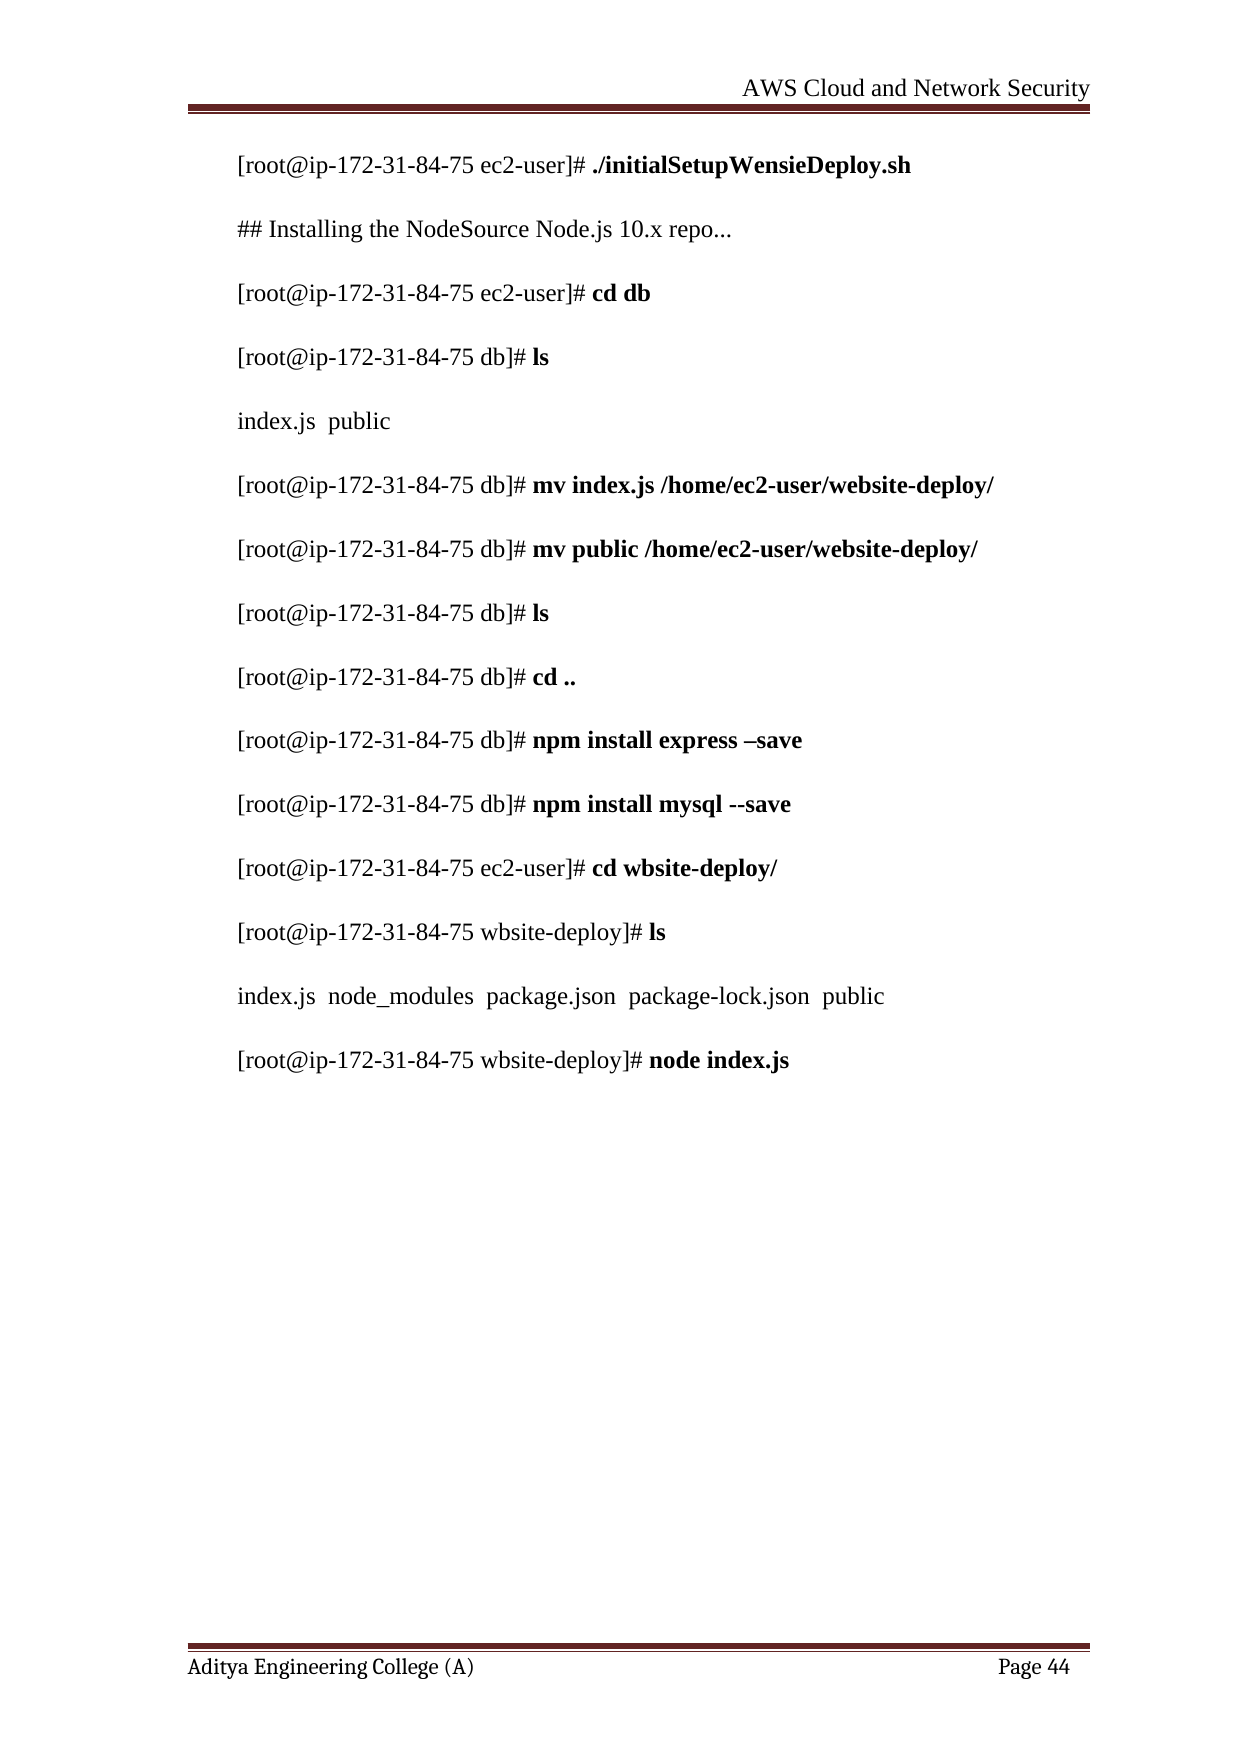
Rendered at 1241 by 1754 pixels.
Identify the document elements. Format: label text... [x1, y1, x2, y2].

text [root@ip-172-31-84-75 ec2-user]# cd db [237, 278, 1090, 307]
text index.js node_modules package.json package-lock.json public [237, 981, 1090, 1010]
text [root@ip-172-31-84-75 ec2-user]# cd wbsite-deploy/ [237, 853, 1090, 882]
text [root@ip-172-31-84-75 db]# ls [237, 598, 1090, 626]
text [root@ip-172-31-84-75 db]# ls [237, 342, 1090, 371]
text [root@ip-172-31-84-75 db]# mv public /home/ec2-user/website-deploy/ [237, 534, 1090, 562]
text [root@ip-172-31-84-75 wbsite-deploy]# ls [237, 917, 1090, 946]
text [root@ip-172-31-84-75 db]# cd .. [237, 662, 1090, 690]
text [root@ip-172-31-84-75 wbsite-deploy]# node index.js [237, 1045, 1090, 1074]
text ## Installing the NodeSource Node.js 10.x repo... [237, 214, 1090, 243]
text [root@ip-172-31-84-75 db]# npm install express –save [237, 726, 1090, 754]
text [root@ip-172-31-84-75 db]# npm install mysql --save [237, 789, 1090, 818]
text [root@ip-172-31-84-75 ec2-user]# ./initialSetupWensieDeploy.sh [237, 150, 1090, 179]
text index.js public [237, 406, 1090, 434]
text [root@ip-172-31-84-75 db]# mv index.js /home/ec2-user/website-deploy/ [237, 470, 1090, 498]
